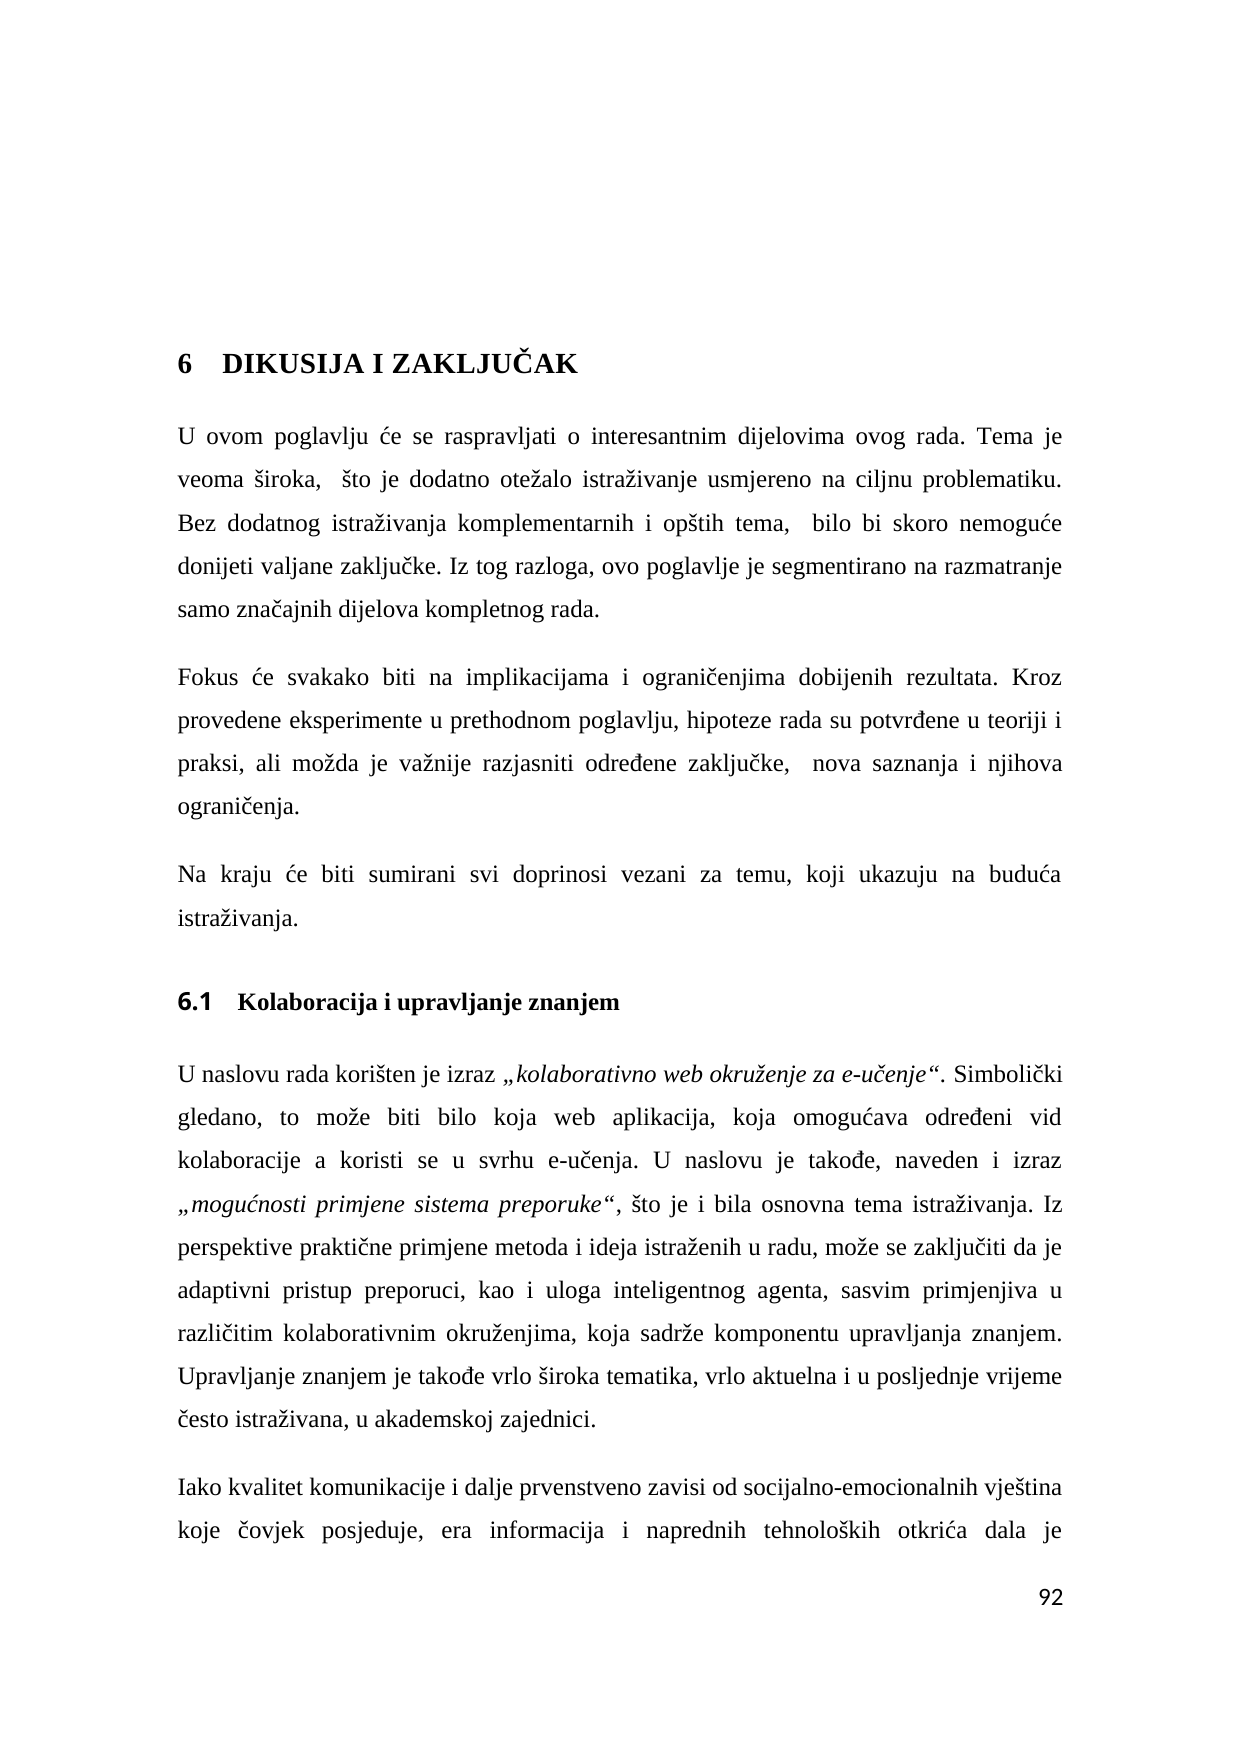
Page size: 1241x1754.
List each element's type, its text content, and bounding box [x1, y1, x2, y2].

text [177, 1472, 1063, 1544]
text Fokus će svakako biti na implikacijama i ograničenjima dobijenih rezultata. Kroz provedene eksperimente u prethodnom poglavlju, hipoteze rada su potvrđene u teoriji i praksi, ali možda je važnije razjasniti određene zaključke, nova saznanja i njihova ograničenja. [177, 662, 1063, 820]
text Na kraju će biti sumirani svi doprinosi vezani za temu, koji ukazuju na buduća istraživanja. [177, 859, 1063, 931]
text U naslovu rada korišten je izraz „kolaborativno web okruženje za e-učenje“. Simbolički gledano, to može biti bilo koja web aplikacija, koja omogućava određeni vid kolaboracije a koristi se u svrhu e-učenja. U naslovu je takođe, naveden i izraz „mogućnosti primjene sistema preporuke“, što je i bila osnovna tema istraživanja. Iz perspektive praktične primjene metoda i ideja istraženih u radu, može se zaključiti da je adaptivni pristup preporuci, kao i uloga inteligentnog agenta, sasvim primjenjiva u različitim kolaborativnim okruženjima, koja sadrže komponentu upravljanja znanjem. Upravljanje znanjem je takođe vrlo široka tematika, vrlo aktuelna i u posljednje vrijeme često istraživana, u akademskoj zajednici. [177, 1059, 1063, 1433]
text U ovom poglavlju će se raspravljati o interesantnim dijelovima ovog rada. Tema je veoma široka, što je dodatno otežalo istraživanje usmjereno na ciljnu problematiku. Bez dodatnog istraživanja komplementarnih i opštih tema, bilo bi skoro nemoguće donijeti valjane zaključke. Iz tog razloga, ovo poglavlje je segmentirano na razmatranje samo značajnih dijelova kompletnog rada. [177, 421, 1063, 623]
subtitle Dikusija i zaključak [177, 346, 1063, 380]
subtitle Kolaboracija i upravljanje znanjem [177, 983, 1063, 1017]
